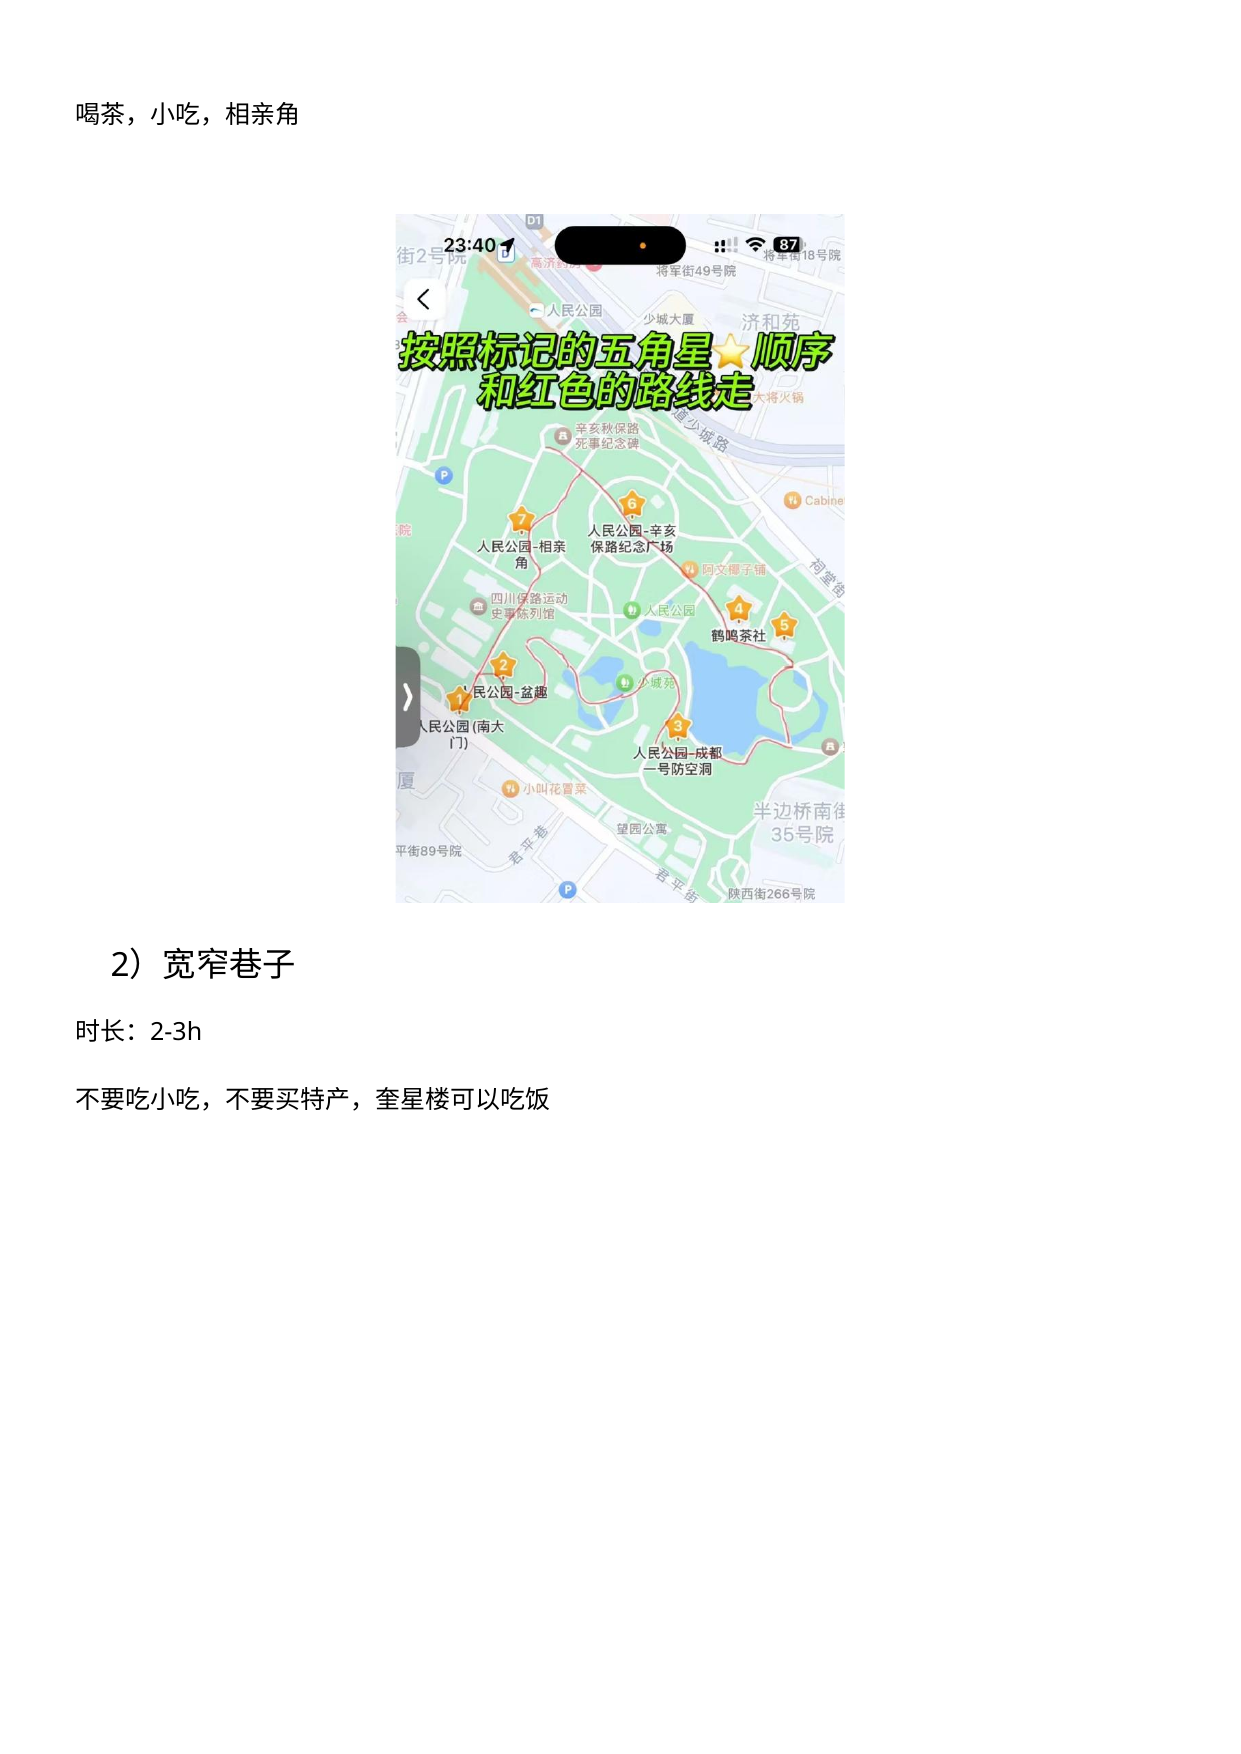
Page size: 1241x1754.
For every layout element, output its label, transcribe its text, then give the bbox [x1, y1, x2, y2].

text 不要吃小吃，不要买特产，奎星楼可以吃饭 [75, 1064, 1165, 1132]
text 时长：2-3h [75, 996, 1165, 1064]
subtitle 宽窄巷子 [75, 928, 1165, 996]
picture [395, 214, 845, 903]
text 喝茶，小吃，相亲角 [75, 79, 1165, 147]
